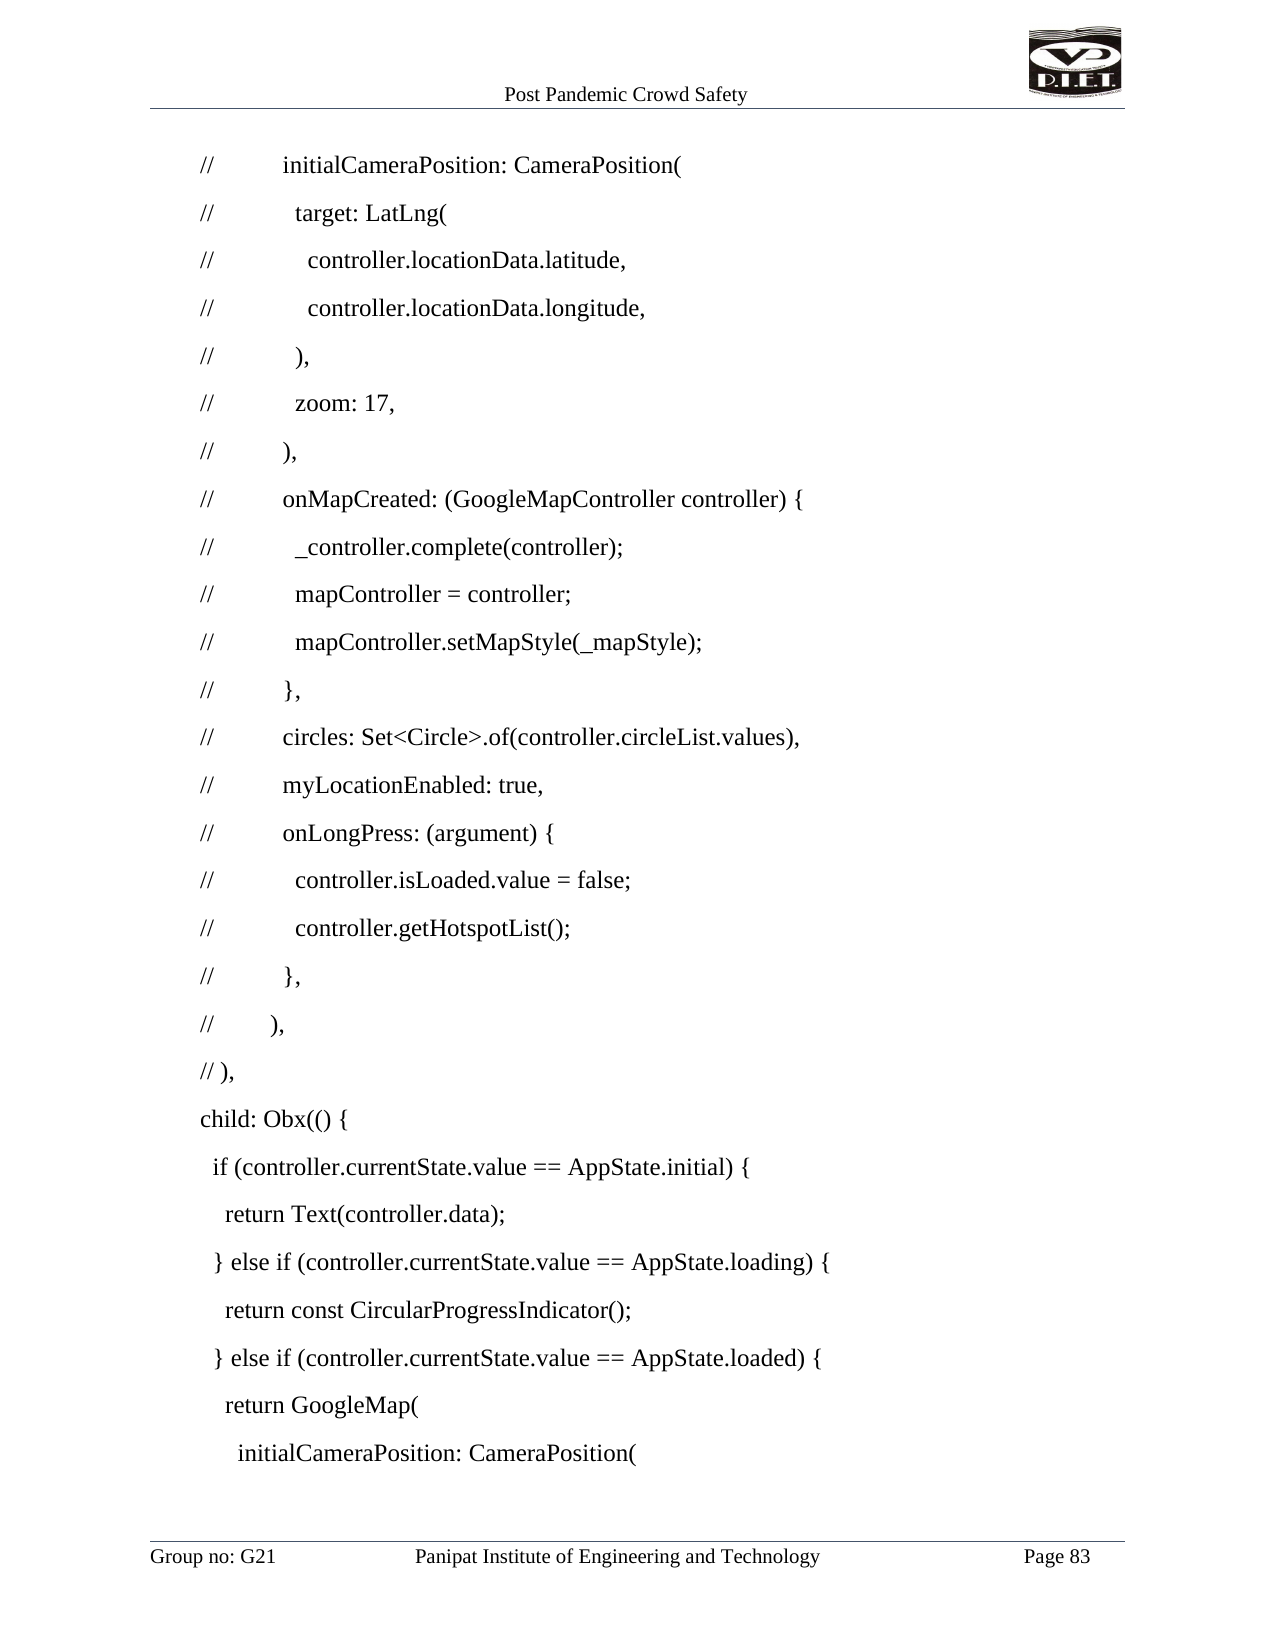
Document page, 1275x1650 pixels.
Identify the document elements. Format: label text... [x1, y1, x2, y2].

text return GoogleMap( [150, 1390, 1125, 1419]
text // onMapCreated: (GoogleMapController controller) { [150, 484, 1125, 513]
text // _controller.complete(controller); [150, 532, 1125, 560]
text // target: LatLng( [150, 198, 1125, 226]
text // controller.getHotspotList(); [150, 913, 1125, 942]
text // }, [150, 961, 1125, 990]
text initialCameraPosition: CameraPosition( [150, 1438, 1125, 1467]
picture [1029, 23, 1122, 101]
text return const CircularProgressIndicator(); [150, 1295, 1125, 1324]
text return Text(controller.data); [150, 1199, 1125, 1228]
text // myLocationEnabled: true, [150, 770, 1125, 799]
text if (controller.currentState.value == AppState.initial) { [150, 1152, 1125, 1181]
text // controller.locationData.latitude, [150, 245, 1125, 274]
text } else if (controller.currentState.value == AppState.loaded) { [150, 1343, 1125, 1371]
text // ), [150, 1009, 1125, 1037]
text // circles: Set<Circle>.of(controller.circleList.values), [150, 722, 1125, 751]
text // controller.locationData.longitude, [150, 293, 1125, 322]
text // }, [150, 675, 1125, 703]
text // controller.isLoaded.value = false; [150, 866, 1125, 894]
text // ), [150, 436, 1125, 465]
text // mapController = controller; [150, 579, 1125, 608]
text // mapController.setMapStyle(_mapStyle); [150, 627, 1125, 656]
text // ), [150, 341, 1125, 369]
text // onLongPress: (argument) { [150, 818, 1125, 847]
text // zoom: 17, [150, 388, 1125, 417]
text } else if (controller.currentState.value == AppState.loading) { [150, 1247, 1125, 1276]
text // initialCameraPosition: CameraPosition( [150, 150, 1125, 179]
text // ), [150, 1056, 1125, 1085]
text child: Obx(() { [150, 1104, 1125, 1133]
